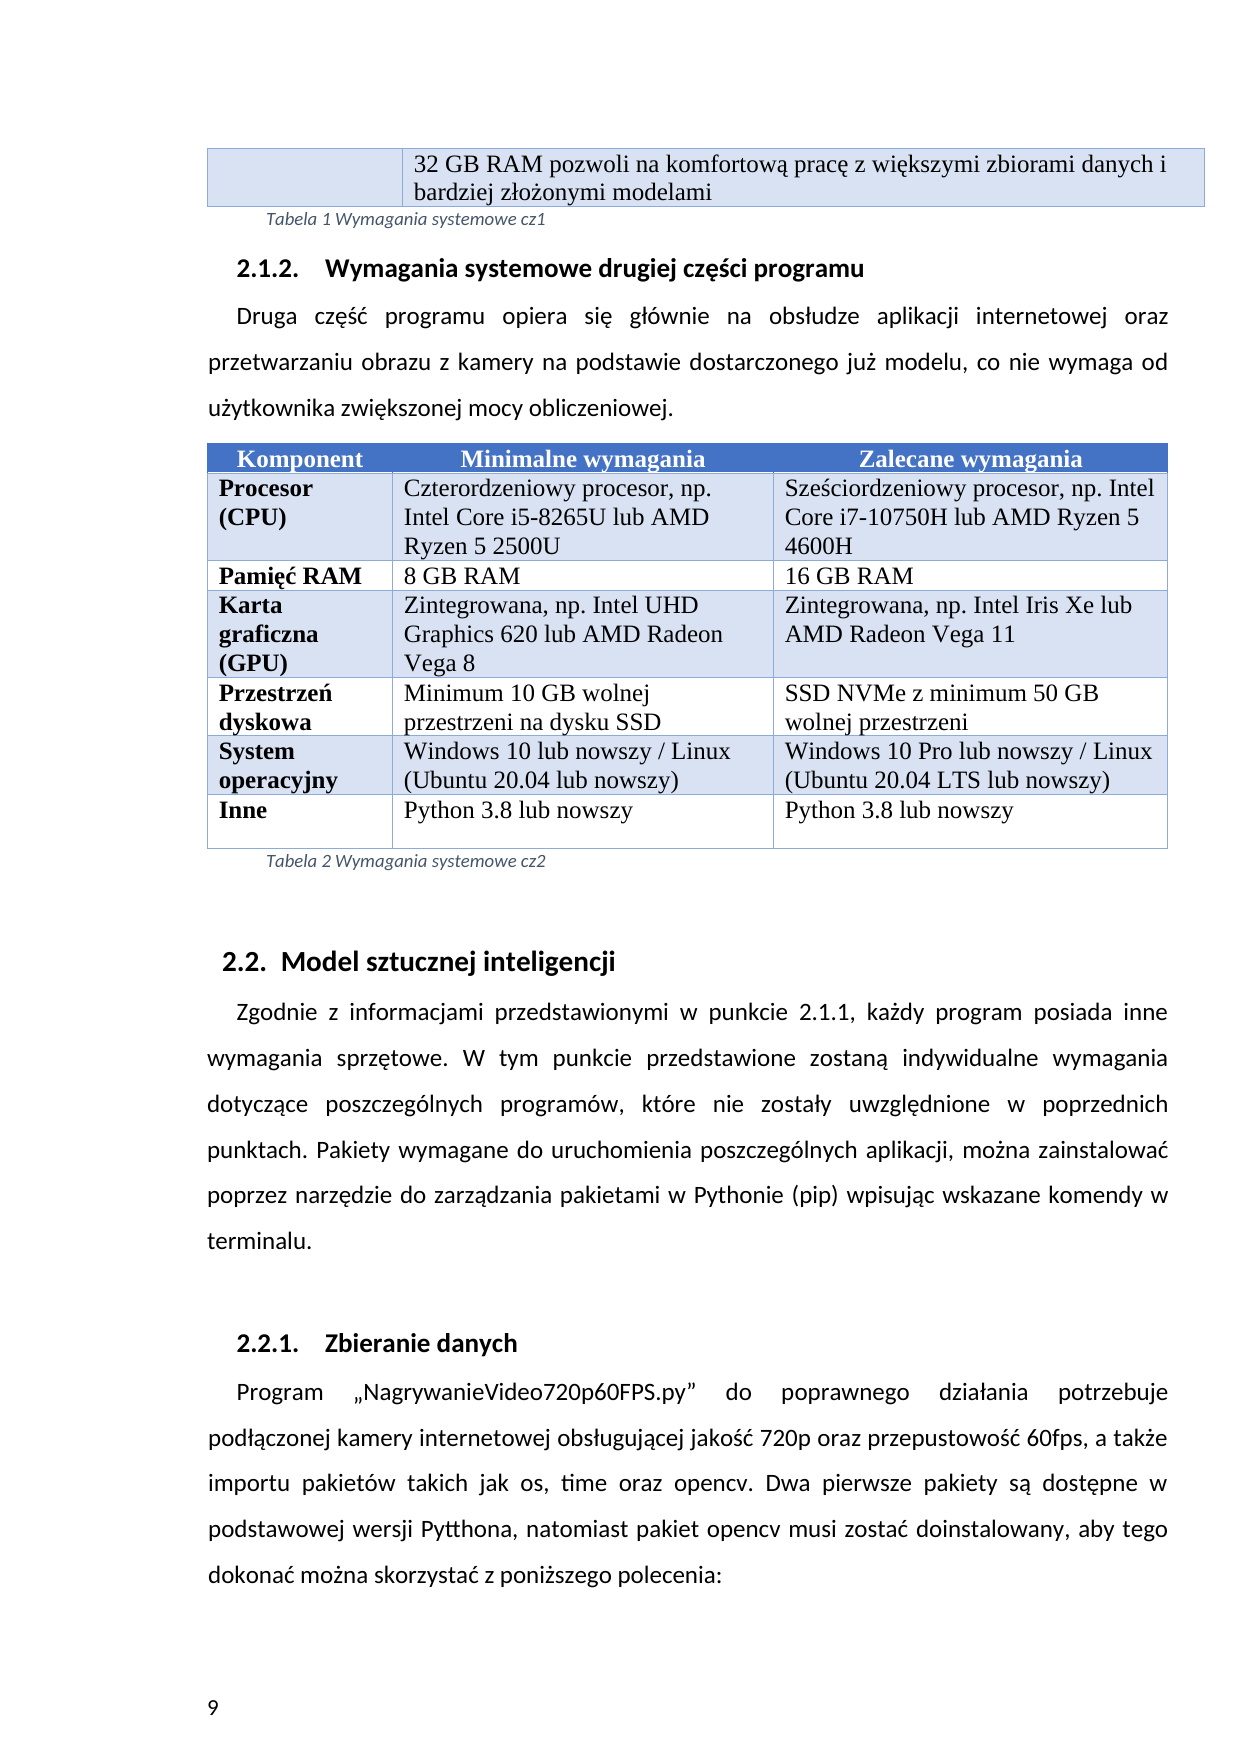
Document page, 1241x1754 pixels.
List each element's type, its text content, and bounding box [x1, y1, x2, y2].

subtitle Zbieranie danych [236, 1326, 1169, 1359]
table_cell Zintegrowana, np. Intel UHD Graphics 620 lub AMD Radeon Vega 8 [393, 591, 773, 677]
text Tabela 1 Wymagania systemowe cz1 [266, 207, 1169, 230]
table_cell Pamięć RAM [208, 561, 392, 589]
table_cell Inne [208, 795, 392, 848]
table_cell Informacje [208, 149, 402, 206]
table_cell Windows 10 lub nowszy / Linux (Ubuntu 20.04 lub nowszy) [393, 736, 773, 794]
table_cell 16 GB RAM [774, 561, 1167, 589]
table_cell Sześciordzeniowy procesor, np. Intel Core i7-10750H lub AMD Ryzen 5 4600H [774, 474, 1167, 560]
table_cell Zintegrowana, np. Intel Iris Xe lub AMD Radeon Vega 11 [774, 591, 1167, 677]
table_cell Python 3.8 lub nowszy [774, 795, 1167, 848]
table_cell Minimum 10 GB wolnej przestrzeni na dysku SSD [393, 678, 773, 735]
table_cell System operacyjny [208, 736, 392, 794]
table_cell Windows 10 Pro lub nowszy / Linux (Ubuntu 20.04 LTS lub nowszy) [774, 736, 1167, 794]
table_cell 8 GB RAM [393, 561, 773, 589]
table_cell SSD NVMe z minimum 50 GB wolnej przestrzeni [774, 678, 1167, 735]
table_cell Czterordzeniowy procesor, np. Intel Core i5-8265U lub AMD Ryzen 5 2500U [393, 474, 773, 560]
table_cell Karta graficzna (GPU) [208, 591, 392, 677]
table_cell Python 3.8 lub nowszy [393, 795, 773, 848]
text Program „NagrywanieVideo720p60FPS.py” do poprawnego działania potrzebuje podłączonej kamery internetowej obsługującej jakość 720p oraz przepustowość 60fps, a także importu pakietów takich jak os, time oraz opencv. Dwa pierwsze pakiety są dostępne w podstawowej wersji Pytthona, natomiast pakiet opencv musi zostać doinstalowany, aby tego dokonać można skorzystać z poniższego polecenia: [208, 1376, 1169, 1589]
text Zgodnie z informacjami przedstawionymi w punkcie 2.1.1, każdy program posiada inne wymagania sprzętowe. W tym punkcie przedstawione zostaną indywidualne wymagania dotyczące poszczególnych programów, które nie zostały uwzględnione w poprzednich punktach. Pakiety wymagane do uruchomienia poszczególnych aplikacji, można zainstalować poprzez narzędzie do zarządzania pakietami w Pythonie (pip) wpisując wskazane komendy w terminalu. [207, 997, 1169, 1256]
text Druga część programu opiera się głównie na obsłudze aplikacji internetowej oraz przetwarzaniu obrazu z kamery na podstawie dostarczonego już modelu, co nie wymaga od użytkownika zwiększonej mocy obliczeniowej. [208, 301, 1169, 422]
table_cell Przestrzeń dyskowa [208, 678, 392, 735]
table_header Minimalne wymagania [393, 444, 773, 472]
subtitle Wymagania systemowe drugiej części programu [236, 251, 1169, 284]
text Tabela 2 Wymagania systemowe cz2 [266, 849, 1169, 872]
table_cell Procesor (CPU) [208, 474, 392, 560]
table_header Zalecane wymagania [774, 444, 1167, 472]
subtitle Model sztucznej inteligencji [244, 943, 1169, 979]
table_header Komponent [208, 444, 392, 472]
